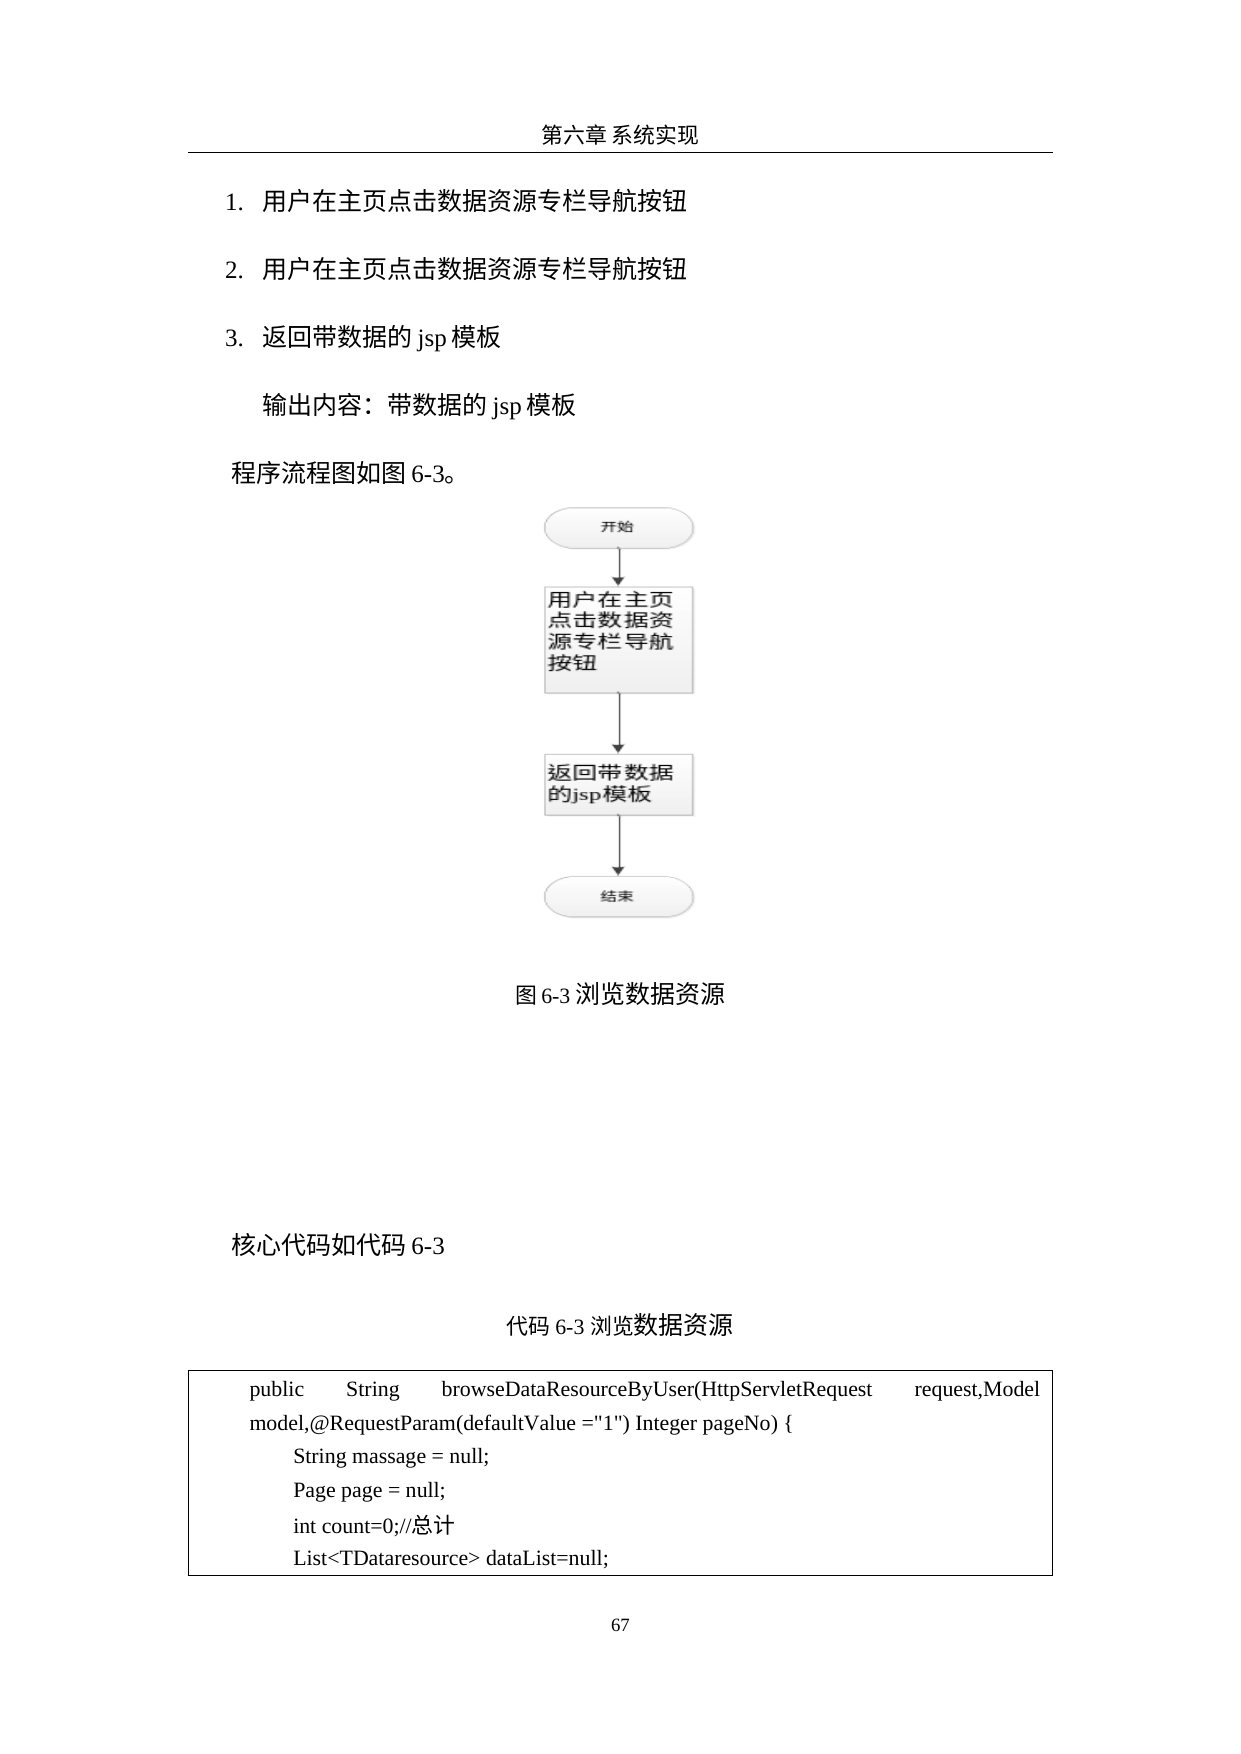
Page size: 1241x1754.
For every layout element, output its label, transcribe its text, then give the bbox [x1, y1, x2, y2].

list 用户在主页点击数据资源专栏导航按钮 [225, 166, 1053, 233]
list 用户在主页点击数据资源专栏导航按钮 [225, 233, 1053, 301]
text 核心代码如代码6-3 [187, 1209, 1053, 1277]
text 代码 6-3 浏览数据资源 [187, 1290, 1053, 1358]
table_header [189, 1371, 1052, 1575]
text 图6-3 浏览数据资源 [187, 959, 1053, 1027]
list 返回带数据的jsp模板 [225, 301, 1053, 369]
list 输出内容：带数据的jsp模板 [262, 369, 1053, 437]
text 程序流程图如图6-3。 [231, 437, 1053, 505]
